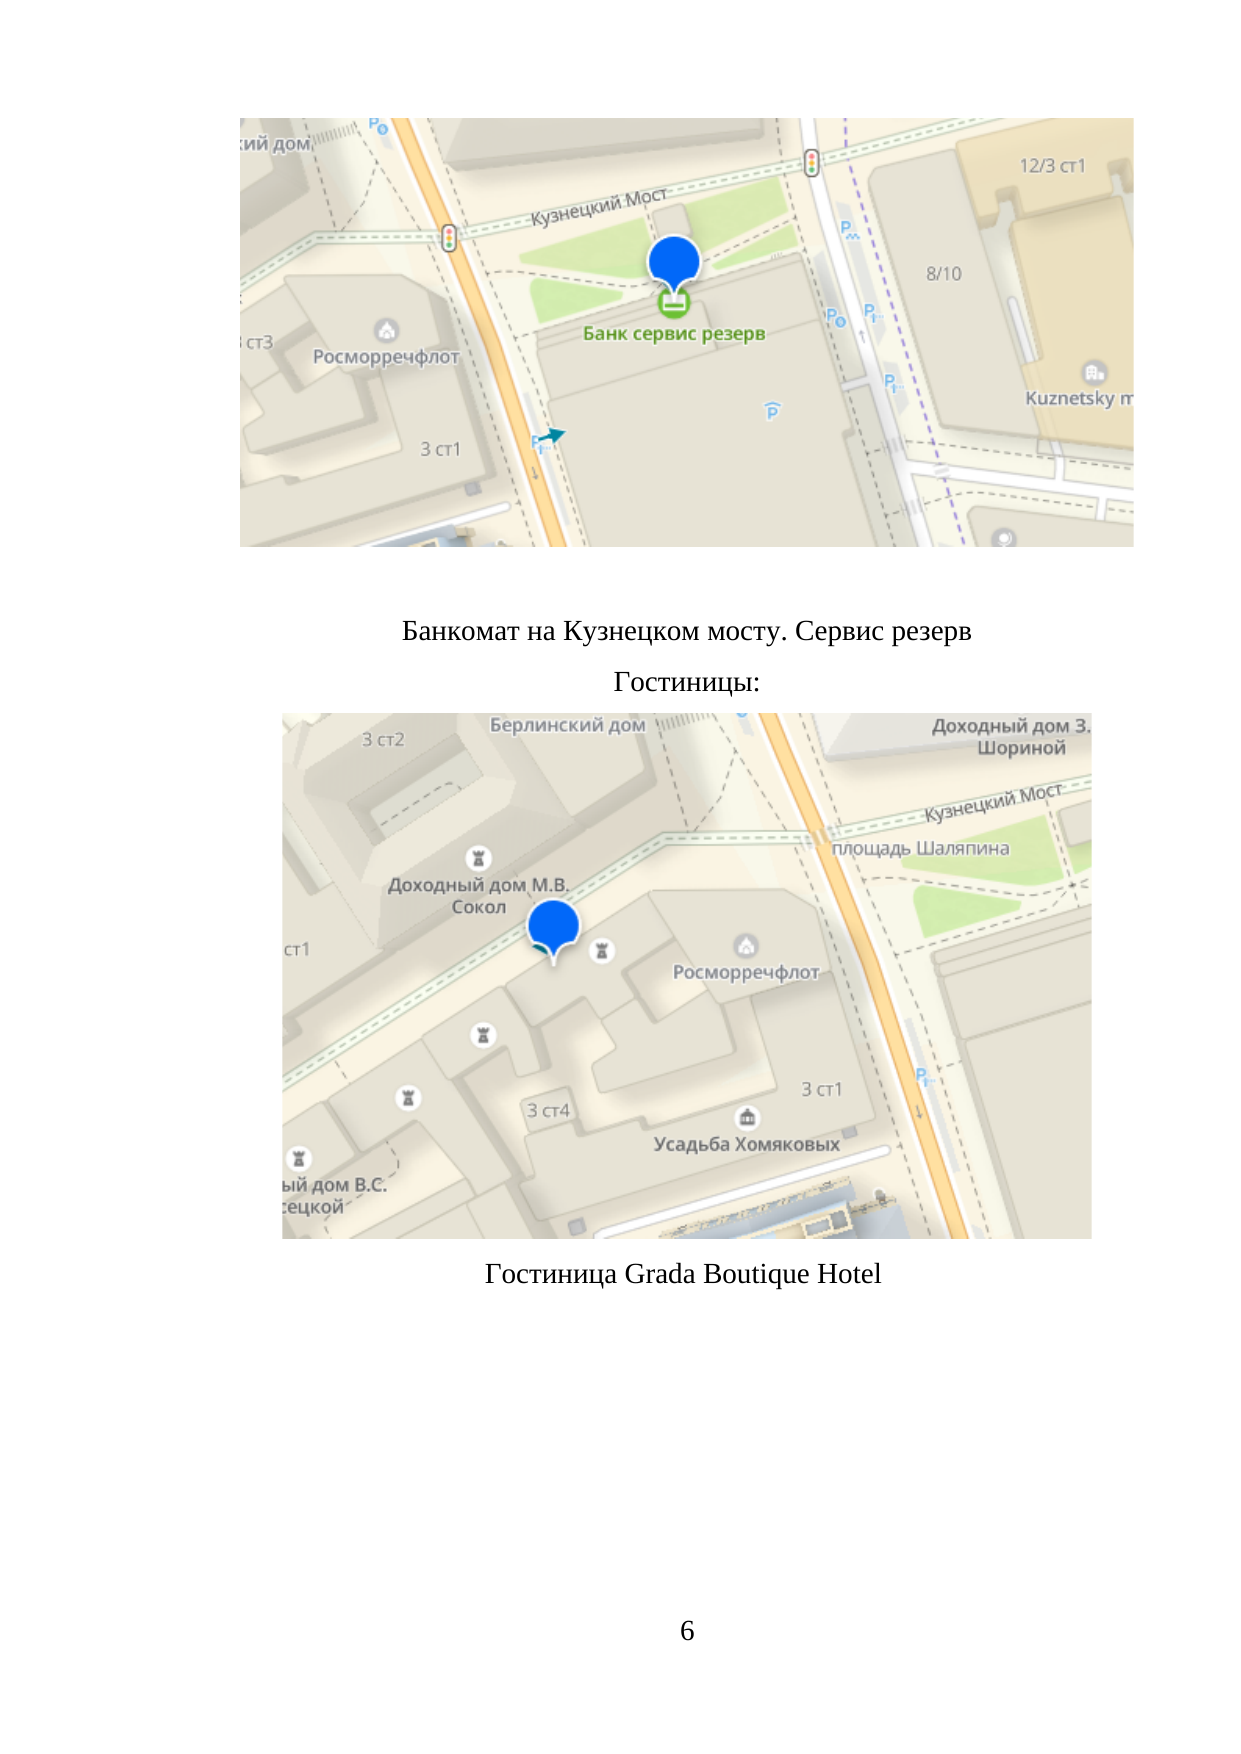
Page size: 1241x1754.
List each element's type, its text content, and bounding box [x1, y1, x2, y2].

text Гостиница Grada Boutique Hotel [177, 1256, 1152, 1289]
text Банкомат на Кузнецком мосту. Сервис резерв [177, 613, 1152, 647]
picture [240, 118, 1134, 547]
text Гостиницы: [177, 664, 1152, 697]
picture [282, 713, 1092, 1239]
